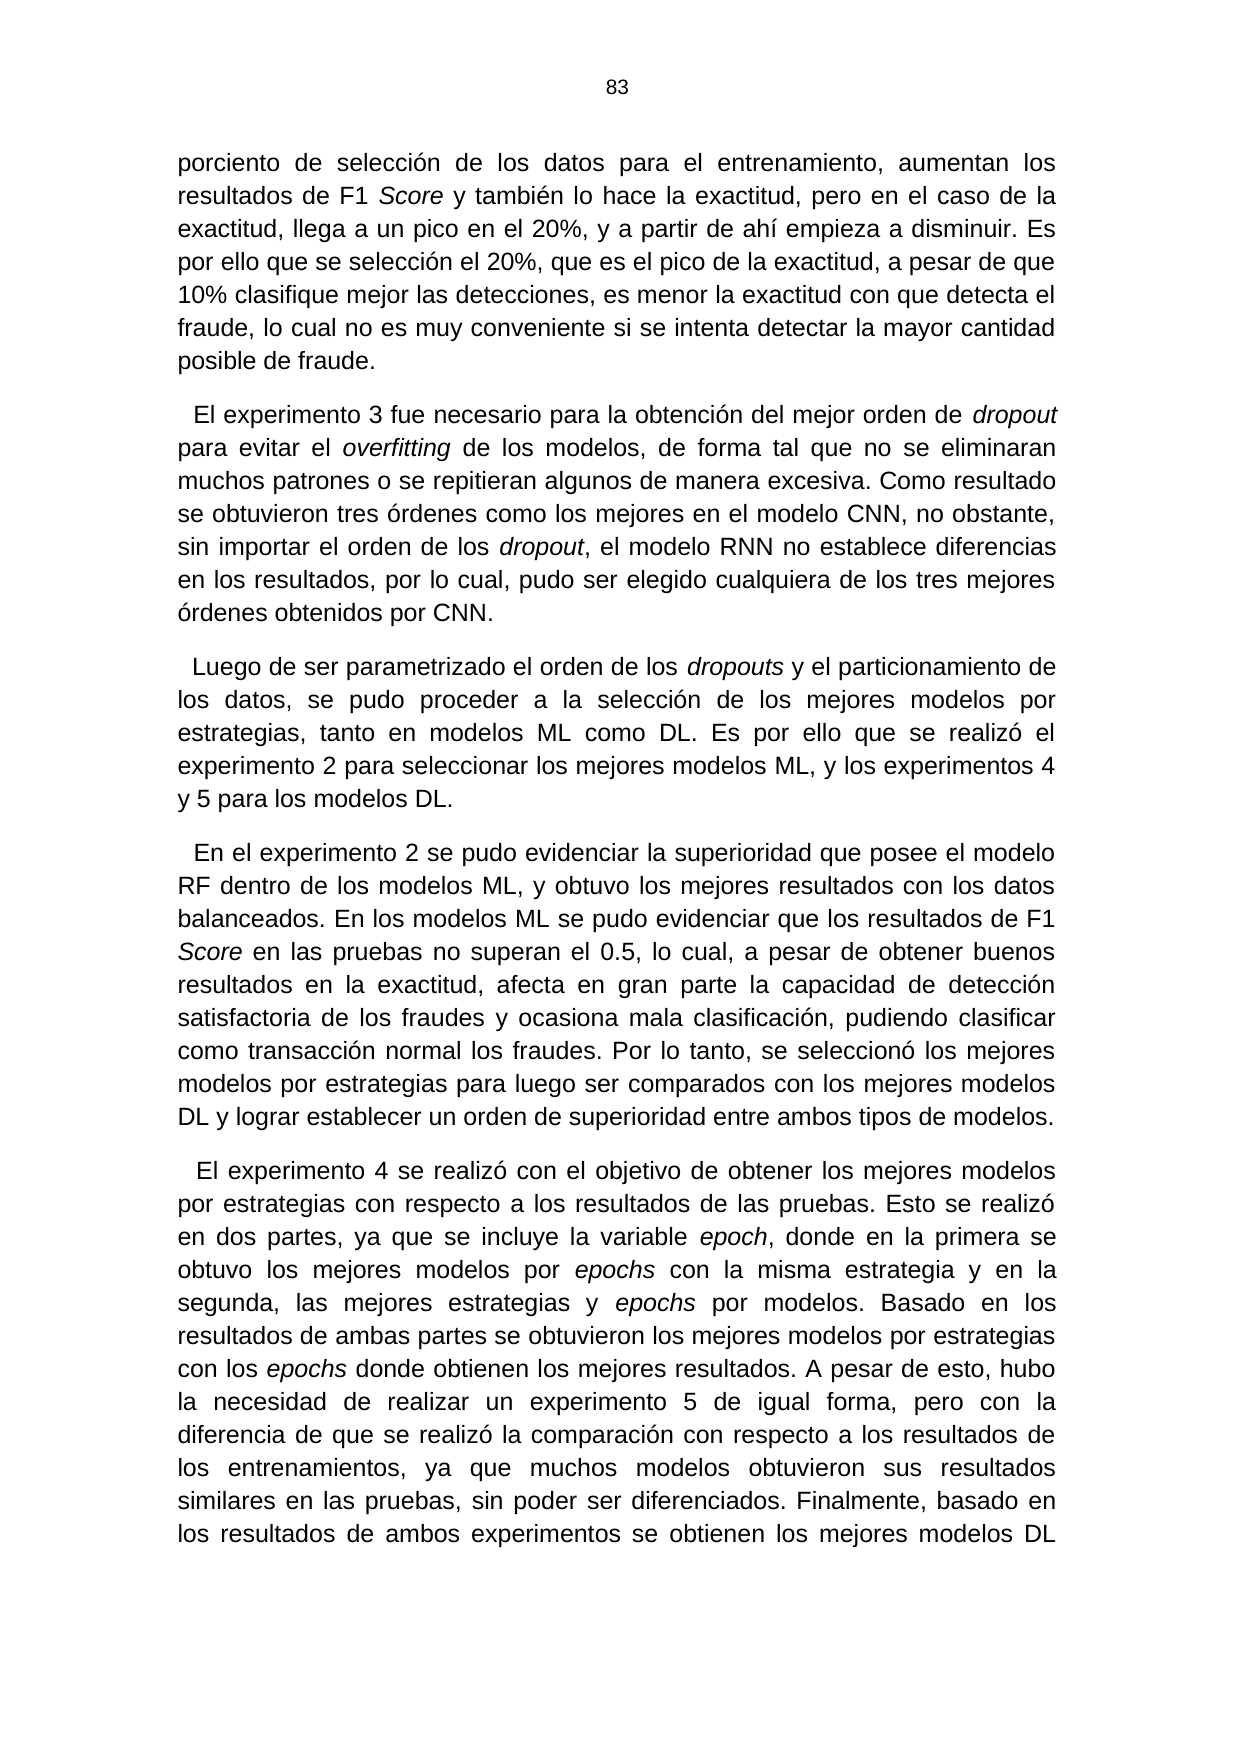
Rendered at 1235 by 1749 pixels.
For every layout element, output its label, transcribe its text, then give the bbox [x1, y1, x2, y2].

text Luego de ser parametrizado el orden de los dropouts y el particionamiento de los datos, se pudo proceder a la selección de los mejores modelos por estrategias, tanto en modelos ML como DL. Es por ello que se realizó el experimento 2 para seleccionar los mejores modelos ML, y los experimentos 4 y 5 para los modelos DL. [177, 652, 1057, 813]
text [177, 1156, 1057, 1548]
text En el experimento 2 se pudo evidenciar la superioridad que posee el modelo RF dentro de los modelos ML, y obtuvo los mejores resultados con los datos balanceados. En los modelos ML se pudo evidenciar que los resultados de F1 Score en las pruebas no superan el 0.5, lo cual, a pesar de obtener buenos resultados en la exactitud, afecta en gran parte la capacidad de detección satisfactoria de los fraudes y ocasiona mala clasificación, pudiendo clasificar como transacción normal los fraudes. Por lo tanto, se seleccionó los mejores modelos por estrategias para luego ser comparados con los mejores modelos DL y lograr establecer un orden de superioridad entre ambos tipos de modelos. [177, 838, 1057, 1131]
text El experimento 3 fue necesario para la obtención del mejor orden de dropout para evitar el overfitting de los modelos, de forma tal que no se eliminaran muchos patrones o se repitieran algunos de manera excesiva. Como resultado se obtuvieron tres órdenes como los mejores en el modelo CNN, no obstante, sin importar el orden de los dropout, el modelo RNN no establece diferencias en los resultados, por lo cual, pudo ser elegido cualquiera de los tres mejores órdenes obtenidos por CNN. [177, 400, 1057, 627]
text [177, 148, 1057, 375]
